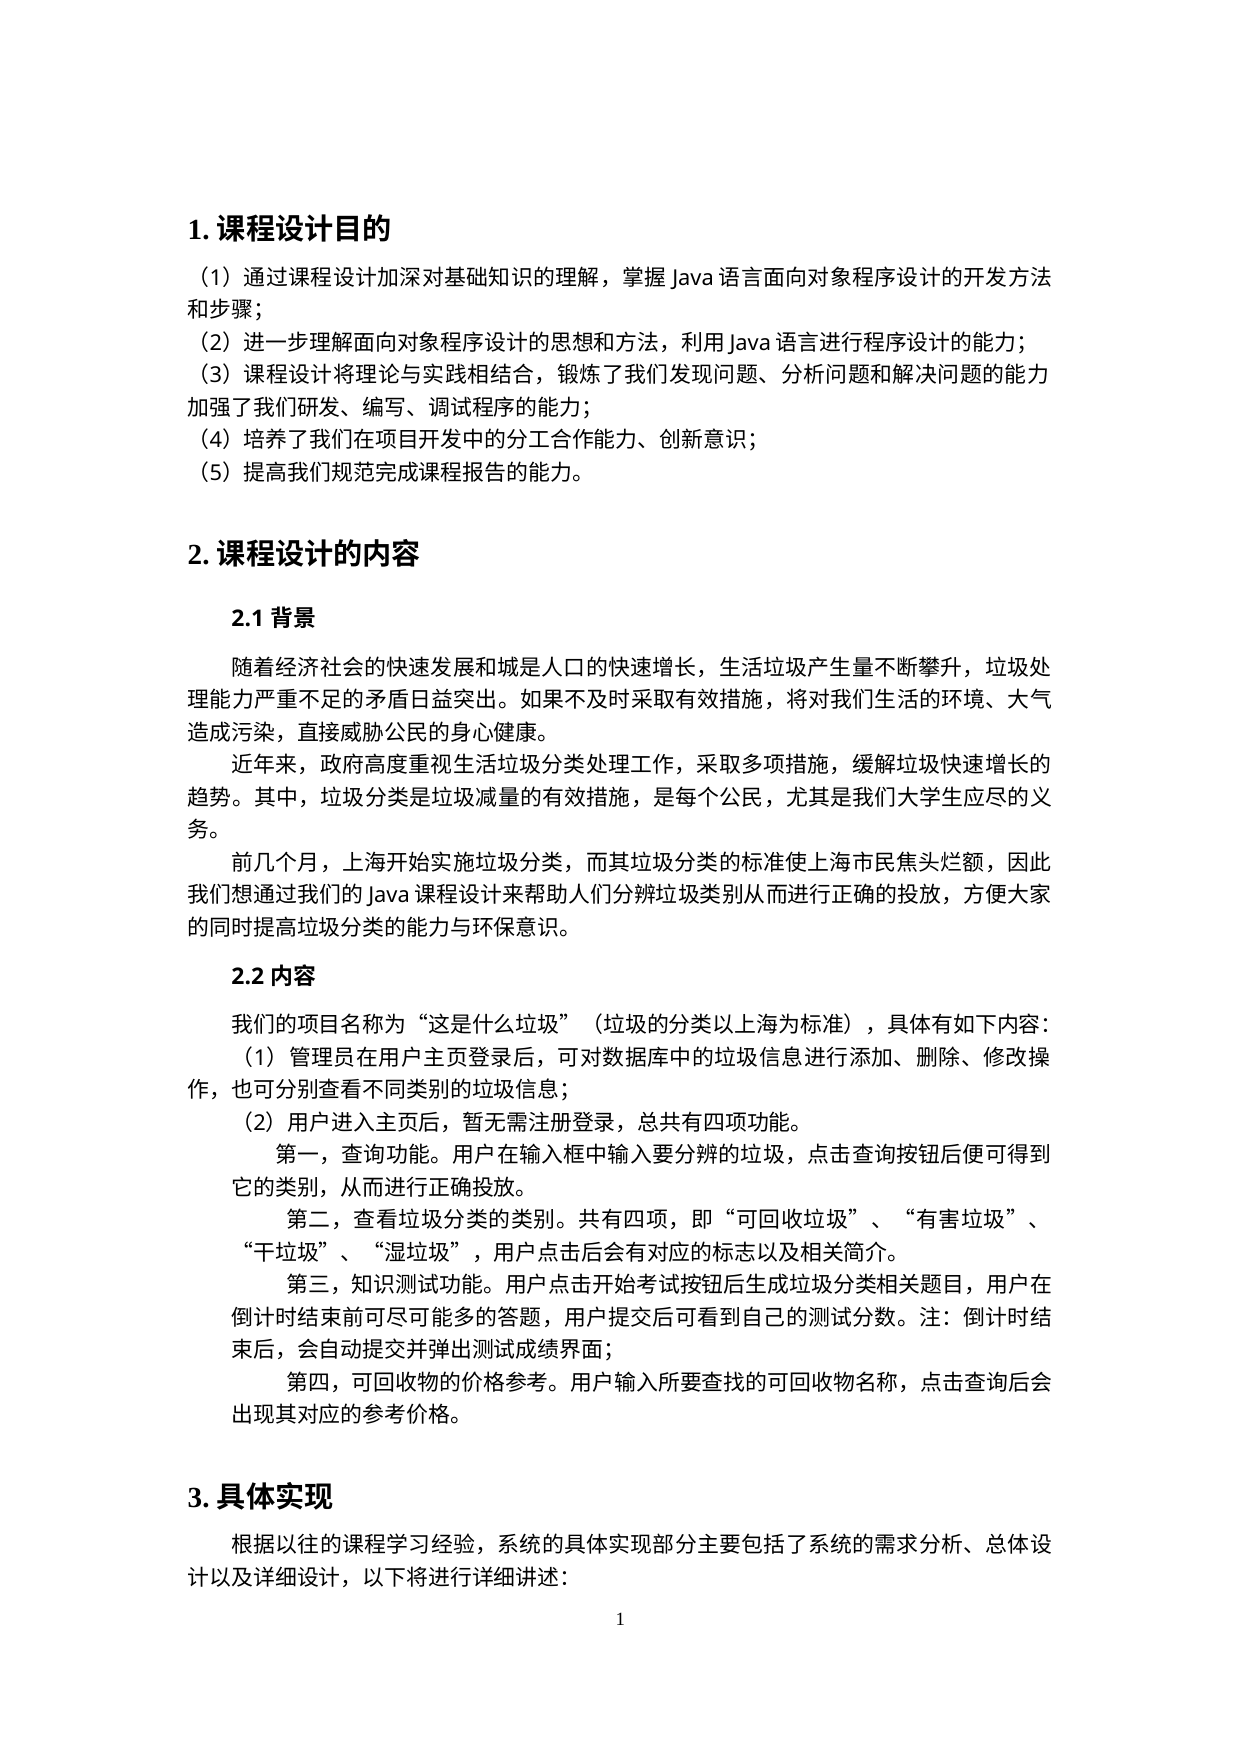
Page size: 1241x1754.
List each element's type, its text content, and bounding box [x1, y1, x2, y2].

text 根据以往的课程学习经验，系统的具体实现部分主要包括了系统的需求分析、总体设计以及详细设计，以下将进行详细讲述： [187, 1527, 1053, 1592]
subtitle 具体实现 [187, 1462, 1053, 1527]
text 第一，查询功能。用户在输入框中输入要分辨的垃圾，点击查询按钮后便可得到它的类别，从而进行正确投放。 [231, 1137, 1053, 1202]
list 提高我们规范完成课程报告的能力。 [187, 454, 1053, 487]
text 第三，知识测试功能。用户点击开始考试按钮后生成垃圾分类相关题目，用户在倒计时结束前可尽可能多的答题，用户提交后可看到自己的测试分数。注：倒计时结束后，会自动提交并弹出测试成绩界面； [231, 1267, 1053, 1364]
list 课程设计将理论与实践相结合，锻炼了我们发现问题、分析问题和解决问题的能力。加强了我们研发、编写、调试程序的能力； [187, 357, 1053, 422]
list 培养了我们在项目开发中的分工合作能力、创新意识； [187, 422, 1053, 454]
text 随着经济社会的快速发展和城是人口的快速增长，生活垃圾产生量不断攀升，垃圾处理能力严重不足的矛盾日益突出。如果不及时采取有效措施，将对我们生活的环境、大气造成污染，直接威胁公民的身心健康。 [187, 649, 1053, 747]
list 通过课程设计加深对基础知识的理解，掌握Java语言面向对象程序设计的开发方法和步骤； [187, 259, 1053, 324]
subtitle 课程设计的内容 [187, 519, 1053, 584]
list 进一步理解面向对象程序设计的思想和方法，利用Java语言进行程序设计的能力； [187, 324, 1053, 357]
text 第四，可回收物的价格参考。用户输入所要查找的可回收物名称，点击查询后会出现其对应的参考价格。 [231, 1364, 1053, 1429]
subtitle 2.1 背景 [187, 584, 1053, 649]
text 前几个月，上海开始实施垃圾分类，而其垃圾分类的标准使上海市民焦头烂额，因此我们想通过我们的Java课程设计来帮助人们分辨垃圾类别从而进行正确的投放，方便大家的同时提高垃圾分类的能力与环保意识。 [187, 844, 1053, 942]
text 第二，查看垃圾分类的类别。共有四项，即“可回收垃圾”、“有害垃圾”、“干垃圾”、“湿垃圾”，用户点击后会有对应的标志以及相关简介。 [231, 1202, 1053, 1267]
text 我们的项目名称为“这是什么垃圾”（垃圾的分类以上海为标准），具体有如下内容： [187, 1007, 1053, 1039]
text （2）用户进入主页后，暂无需注册登录，总共有四项功能。 [187, 1104, 1053, 1137]
text 近年来，政府高度重视生活垃圾分类处理工作，采取多项措施，缓解垃圾快速增长的趋势。其中，垃圾分类是垃圾减量的有效措施，是每个公民，尤其是我们大学生应尽的义务。 [187, 747, 1053, 844]
text （1）管理员在用户主页登录后，可对数据库中的垃圾信息进行添加、删除、修改操作，也可分别查看不同类别的垃圾信息； [187, 1039, 1053, 1104]
subtitle 课程设计目的 [187, 194, 1053, 259]
subtitle 2.2 内容 [187, 942, 1053, 1007]
